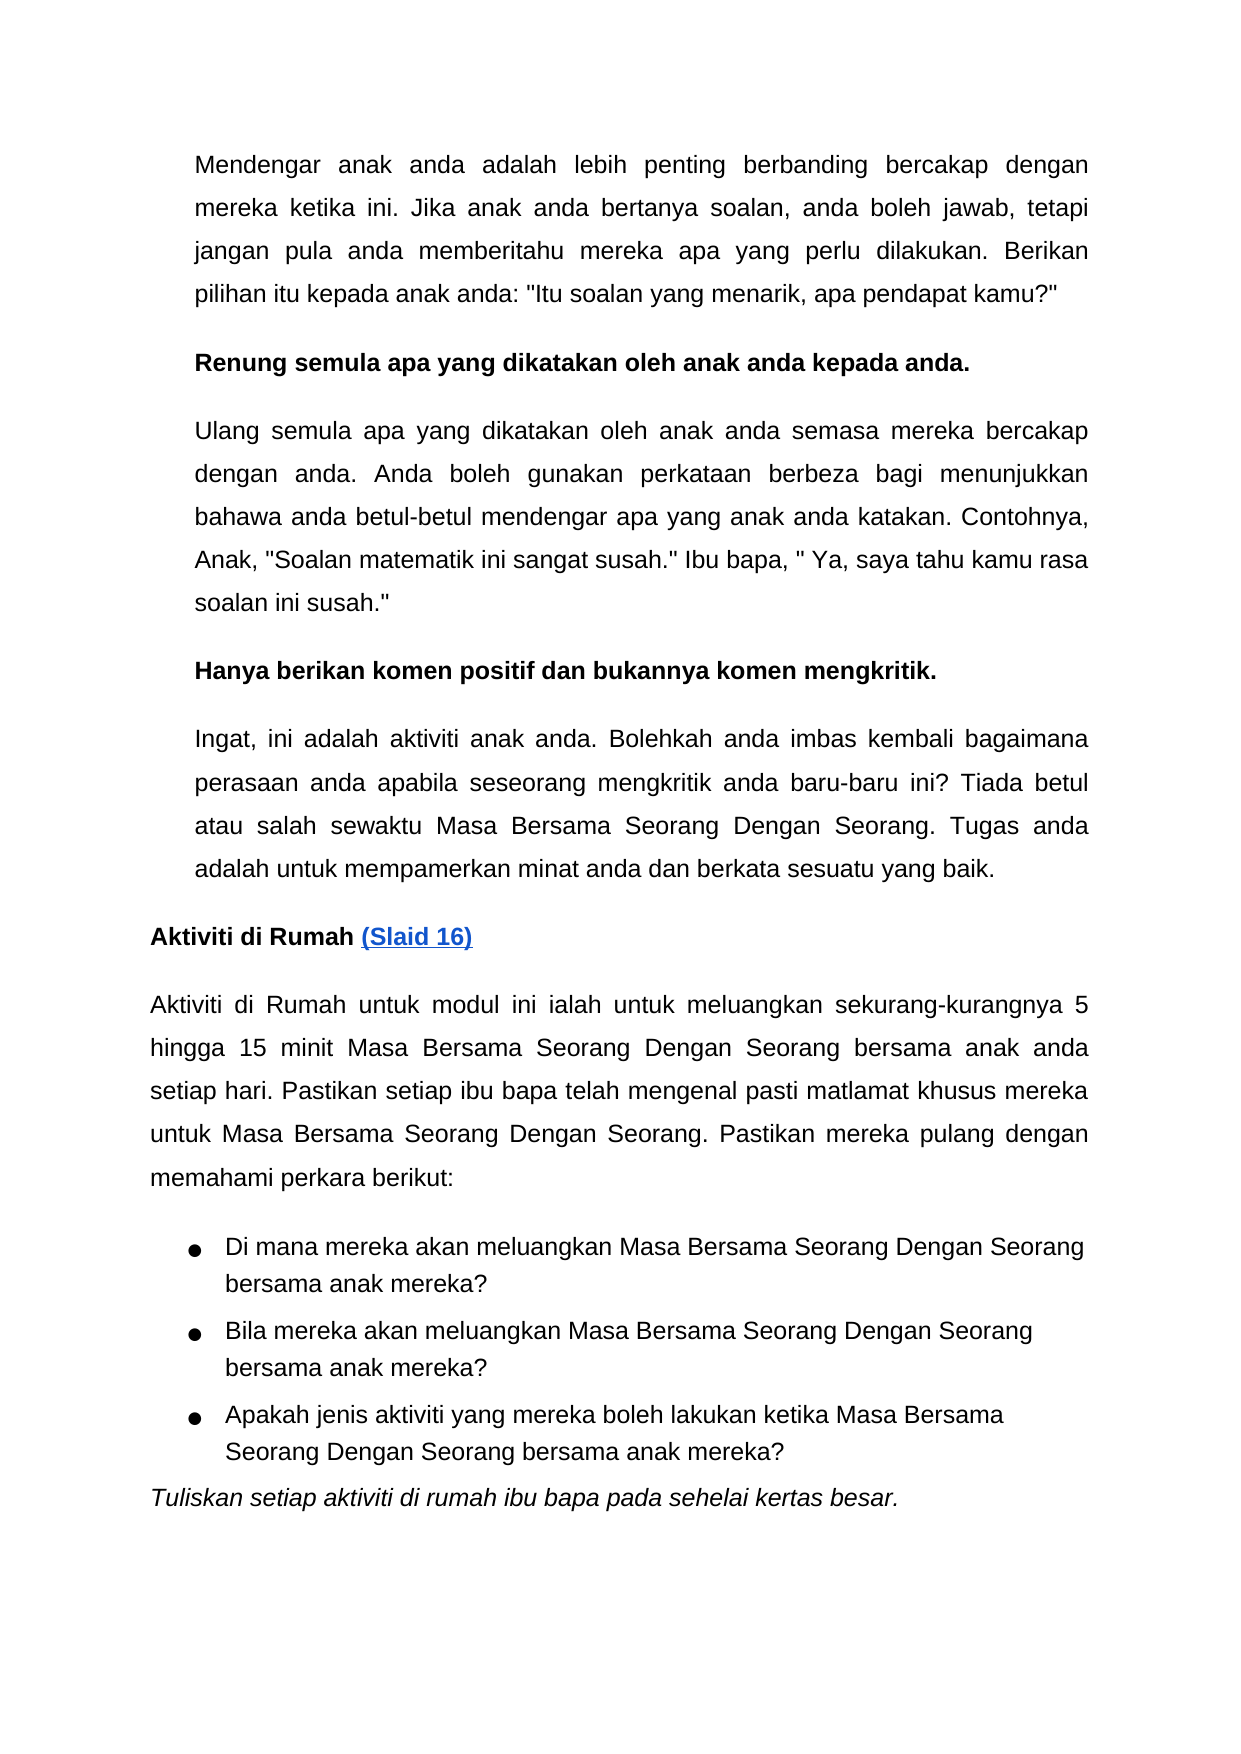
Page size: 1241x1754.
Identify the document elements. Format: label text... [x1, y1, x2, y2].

text Hanya berikan komen positif dan bukannya komen mengkritik. [194, 656, 1090, 685]
text Renung semula apa yang dikatakan oleh anak anda kepada anda. [194, 347, 1090, 376]
text Ingat, ini adalah aktiviti anak anda. Bolehkah anda imbas kembali bagaimana perasaan anda apabila seseorang mengkritik anda baru-baru ini? Tiada betul atau salah sewaktu Masa Bersama Seorang Dengan Seorang. Tugas anda adalah untuk mempamerkan minat anda dan berkata sesuatu yang baik. [194, 724, 1090, 882]
list Bila mereka akan meluangkan Masa Bersama Seorang Dengan Seorang bersama anak mereka? [187, 1314, 1090, 1382]
list Apakah jenis aktiviti yang mereka boleh lakukan ketika Masa Bersama Seorang Dengan Seorang bersama anak mereka? [187, 1398, 1090, 1466]
list Di mana mereka akan meluangkan Masa Bersama Seorang Dengan Seorang bersama anak mereka? [187, 1231, 1090, 1298]
text Aktiviti di Rumah untuk modul ini ialah untuk meluangkan sekurang-kurangnya 5 hingga 15 minit Masa Bersama Seorang Dengan Seorang bersama anak anda setiap hari. Pastikan setiap ibu bapa telah mengenal pasti matlamat khusus mereka untuk Masa Bersama Seorang Dengan Seorang. Pastikan mereka pulang dengan memahami perkara berikut: [150, 990, 1090, 1191]
text Mendengar anak anda adalah lebih penting berbanding bercakap dengan mereka ketika ini. Jika anak anda bertanya soalan, anda boleh jawab, tetapi jangan pula anda memberitahu mereka apa yang perlu dilakukan. Berikan pilihan itu kepada anak anda: "Itu soalan yang menarik, apa pendapat kamu?" [194, 150, 1090, 308]
text Tuliskan setiap aktiviti di rumah ibu bapa pada sehelai kertas besar. [150, 1482, 1090, 1511]
text Ulang semula apa yang dikatakan oleh anak anda semasa mereka bercakap dengan anda. Anda boleh gunakan perkataan berbeza bagi menunjukkan bahawa anda betul-betul mendengar apa yang anak anda katakan. Contohnya, Anak, "Soalan matematik ini sangat susah." Ibu bapa, " Ya, saya tahu kamu rasa soalan ini susah." [194, 416, 1090, 617]
text Aktiviti di Rumah (Slaid 16) [150, 922, 1090, 951]
